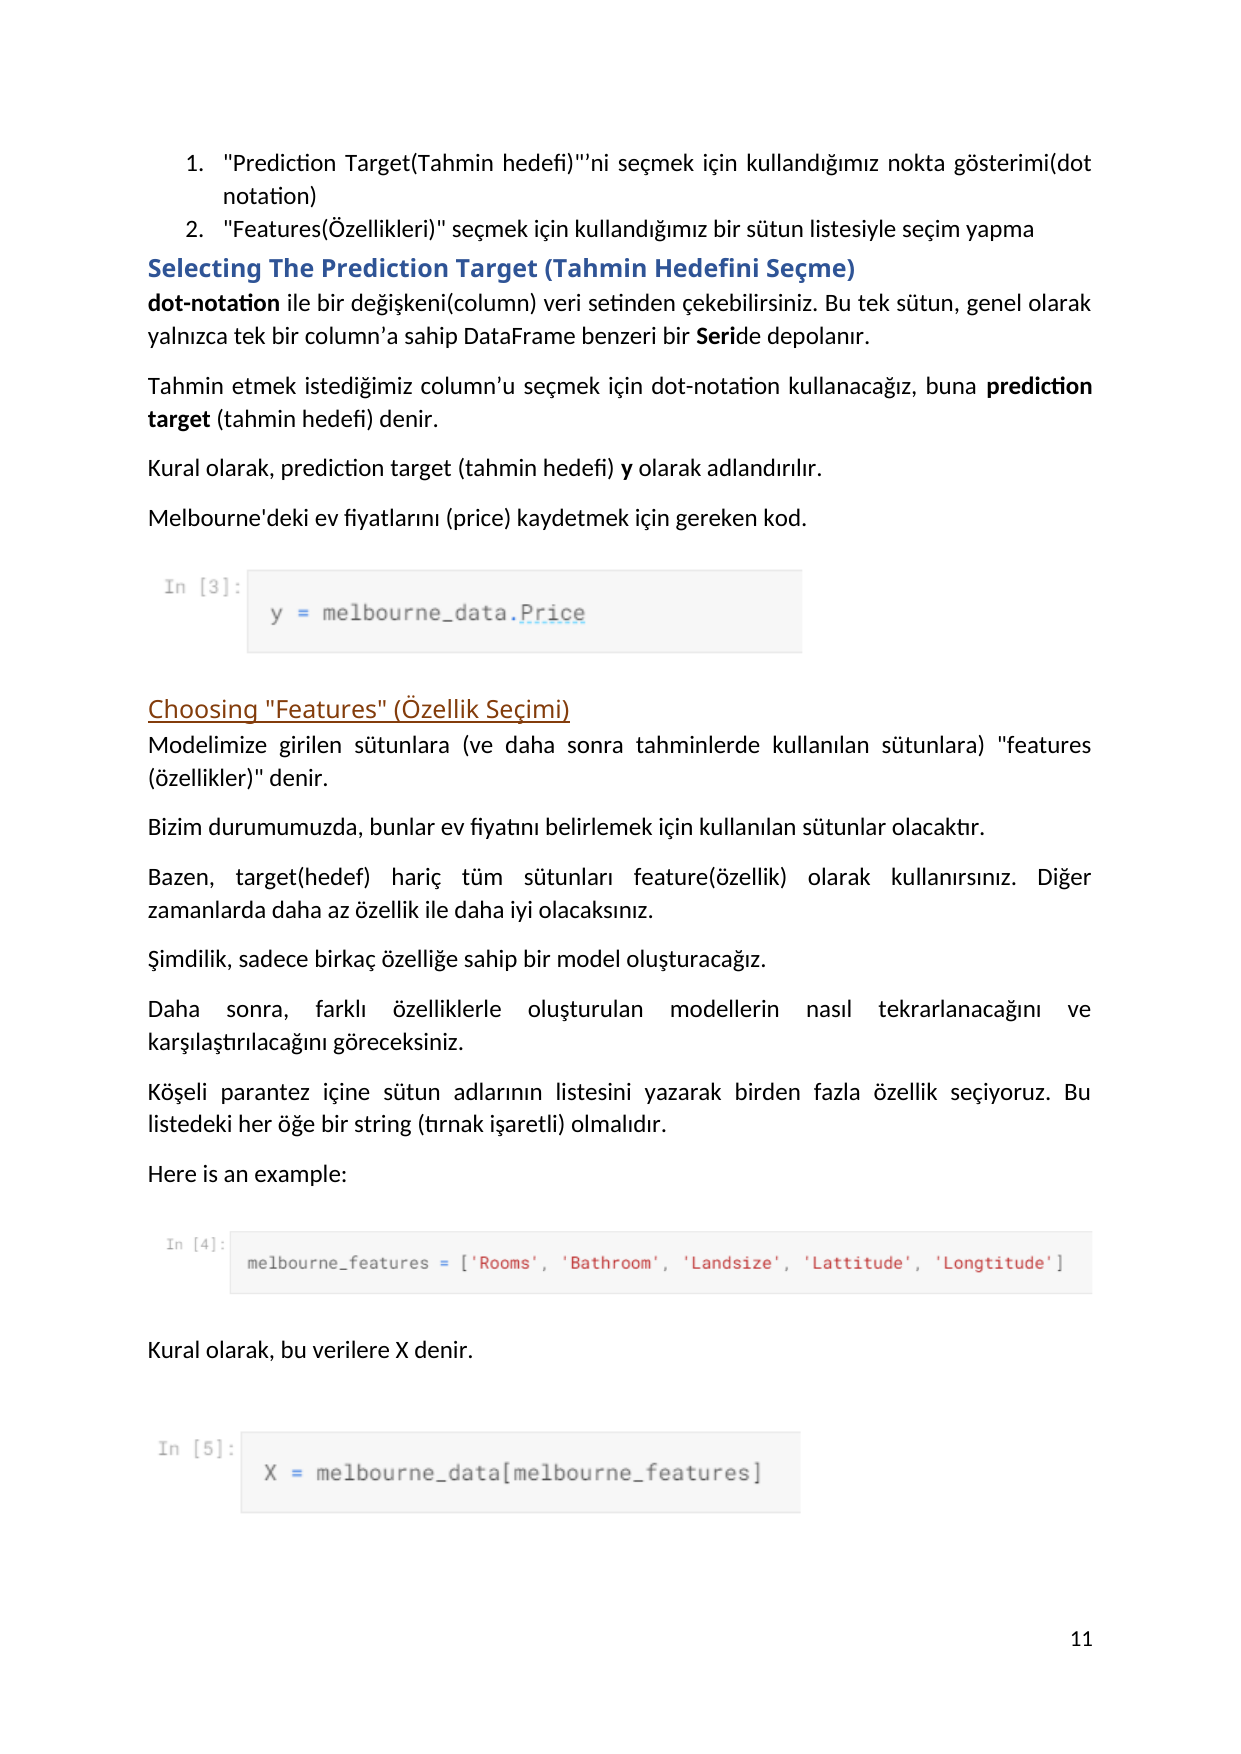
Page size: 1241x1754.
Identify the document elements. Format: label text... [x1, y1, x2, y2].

text Köşeli parantez içine sütun adlarının listesini yazarak birden fazla özellik seçiyoruz. Bu listedeki her öğe bir string (tırnak işaretli) olmalıdır. [148, 1076, 1093, 1139]
text Daha sonra, farklı özelliklerle oluşturulan modellerin nasıl tekrarlanacağını ve karşılaştırılacağını göreceksiniz. [148, 993, 1093, 1057]
text Bazen, target(hedef) hariç tüm sütunları feature(özellik) olarak kullanırsınız. Diğer zamanlarda daha az özellik ile daha iyi olacaksınız. [148, 861, 1093, 924]
picture [147, 1207, 1093, 1316]
picture [147, 1384, 801, 1556]
picture [147, 551, 803, 674]
text Kural olarak, prediction target (tahmin hedefi) y olarak adlandırılır. [148, 452, 1093, 483]
text Tahmin etmek istediğimiz column’u seçmek için dot-notation kullanacağız, buna prediction target (tahmin hedefi) denir. [148, 370, 1093, 433]
text Choosing "Features" (Özellik Seçimi) [148, 692, 1093, 726]
text Here is an example: [148, 1158, 1093, 1189]
text dot-notation ile bir değişkeni(column) veri setinden çekebilirsiniz. Bu tek sütun, genel olarak yalnızca tek bir column’a sahip DataFrame benzeri bir Seride depolanır. [148, 287, 1093, 351]
text Şimdilik, sadece birkaç özelliğe sahip bir model oluşturacağız. [148, 943, 1093, 974]
text Kural olarak, bu verilere X denir. [148, 1334, 1093, 1365]
text Melbourne'deki ev fiyatlarını (price) kaydetmek için gereken kod. [148, 502, 1093, 532]
text Bizim durumumuzda, bunlar ev fiyatını belirlemek için kullanılan sütunlar olacaktır. [148, 811, 1093, 842]
list "Prediction Target(Tahmin hedefi)"’ni seçmek için kullandığımız nokta gösterimi(dot notation) [185, 148, 1093, 211]
text Modelimize girilen sütunlara (ve daha sonra tahminlerde kullanılan sütunlara) "features (özellikler)" denir. [148, 729, 1093, 792]
text Selecting The Prediction Target (Tahmin Hedefini Seçme) [148, 251, 1093, 284]
list "Features(Özellikleri)" seçmek için kullandığımız bir sütun listesiyle seçim yapma [185, 213, 1093, 244]
